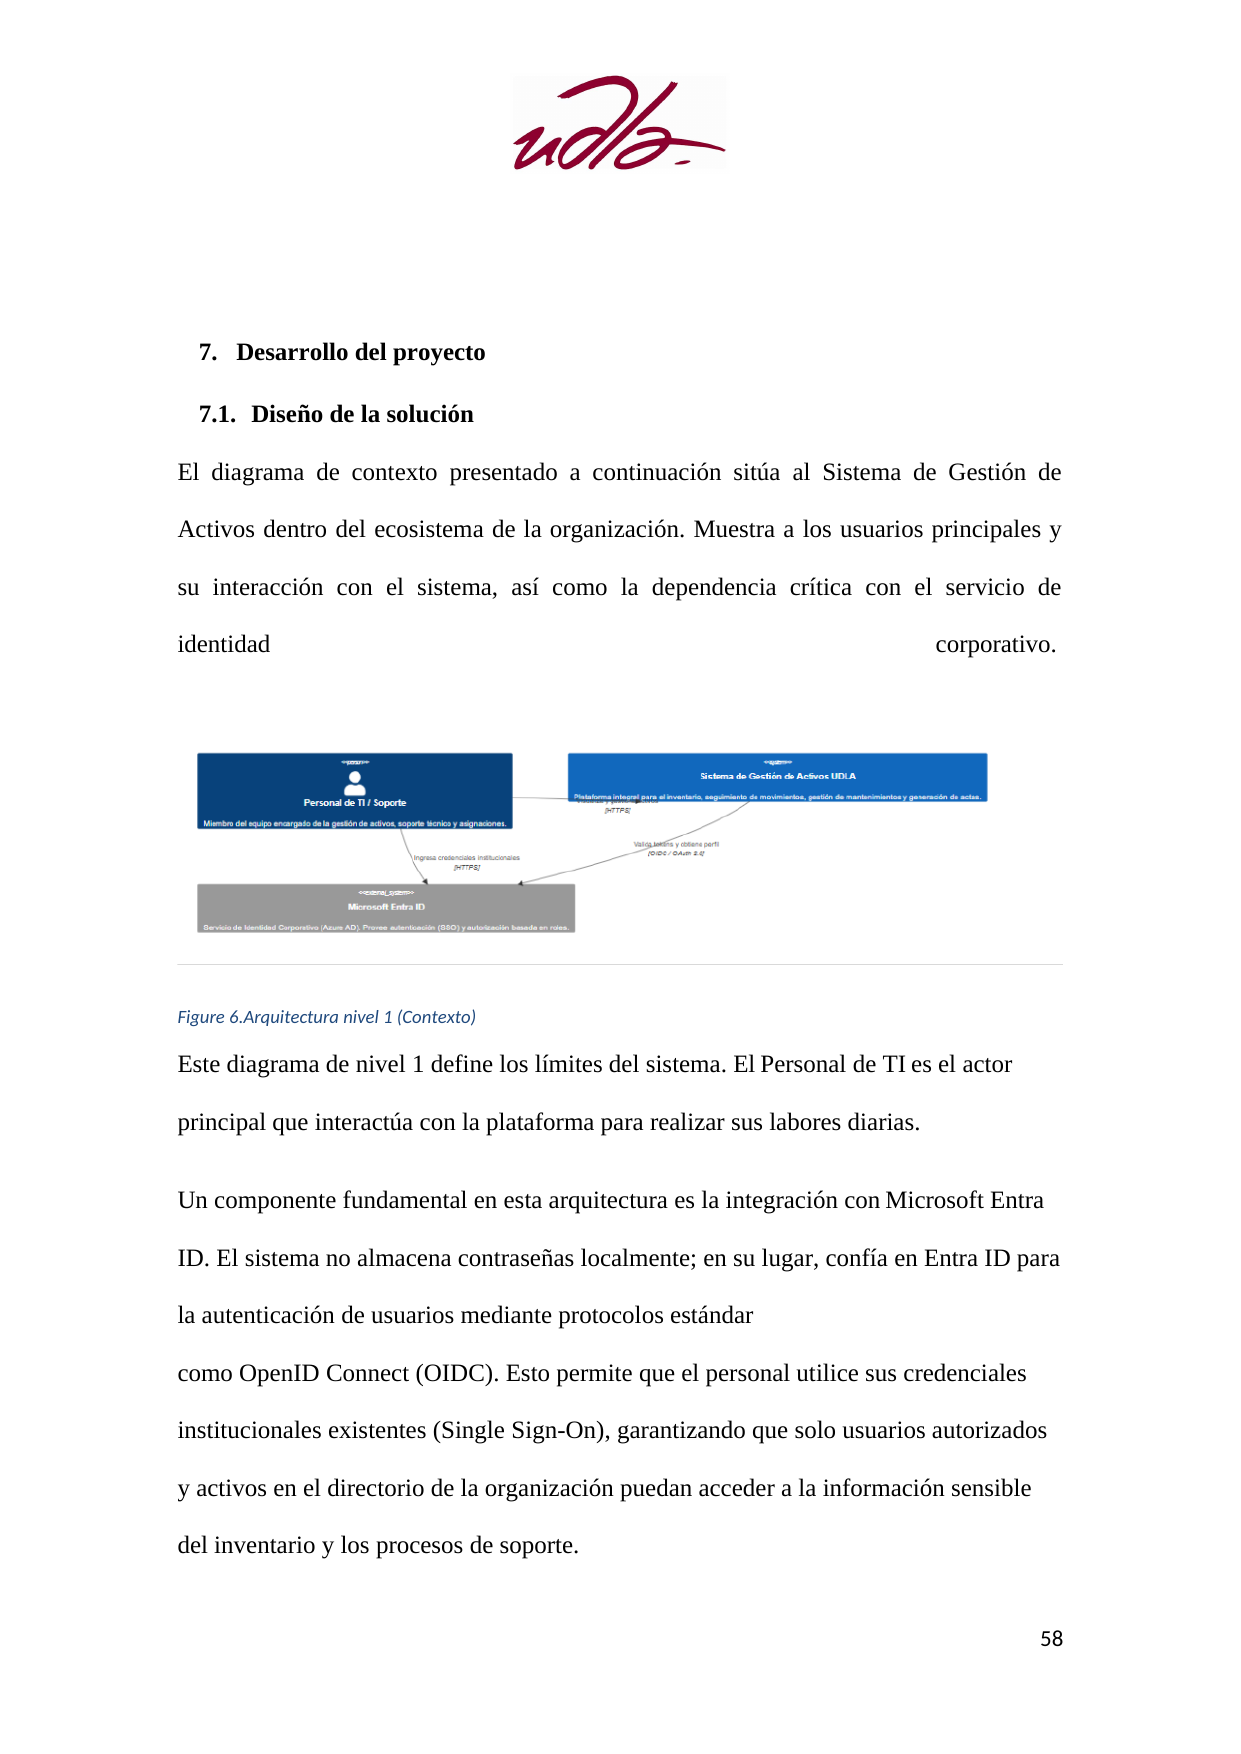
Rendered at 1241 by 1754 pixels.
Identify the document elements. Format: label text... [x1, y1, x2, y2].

subtitle Desarrollo del proyecto [198, 337, 1063, 366]
text Este diagrama de nivel 1 define los límites del sistema. El Personal de TI es el actor principal que interactúa con la plataforma para realizar sus labores diarias. [177, 1049, 1063, 1136]
text Figure 6.Arquitectura nivel 1 (Contexto) [177, 1006, 1063, 1028]
picture [177, 686, 1063, 965]
text Un componente fundamental en esta arquitectura es la integración con Microsoft Entra ID. El sistema no almacena contraseñas localmente; en su lugar, confía en Entra ID para la autenticación de usuarios mediante protocolos estándar como OpenID Connect (OIDC). Esto permite que el personal utilice sus credenciales institucionales existentes (Single Sign-On), garantizando que solo usuarios autorizados y activos en el directorio de la organización puedan acceder a la información sensible del inventario y los procesos de soporte. [177, 1185, 1063, 1559]
picture [509, 73, 731, 174]
text El diagrama de contexto presentado a continuación sitúa al Sistema de Gestión de Activos dentro del ecosistema de la organización. Muestra a los usuarios principales y su interacción con el sistema, así como la dependencia crítica con el servicio de identidad corporativo. [177, 457, 1063, 686]
subtitle Diseño de la solución [198, 399, 1063, 428]
